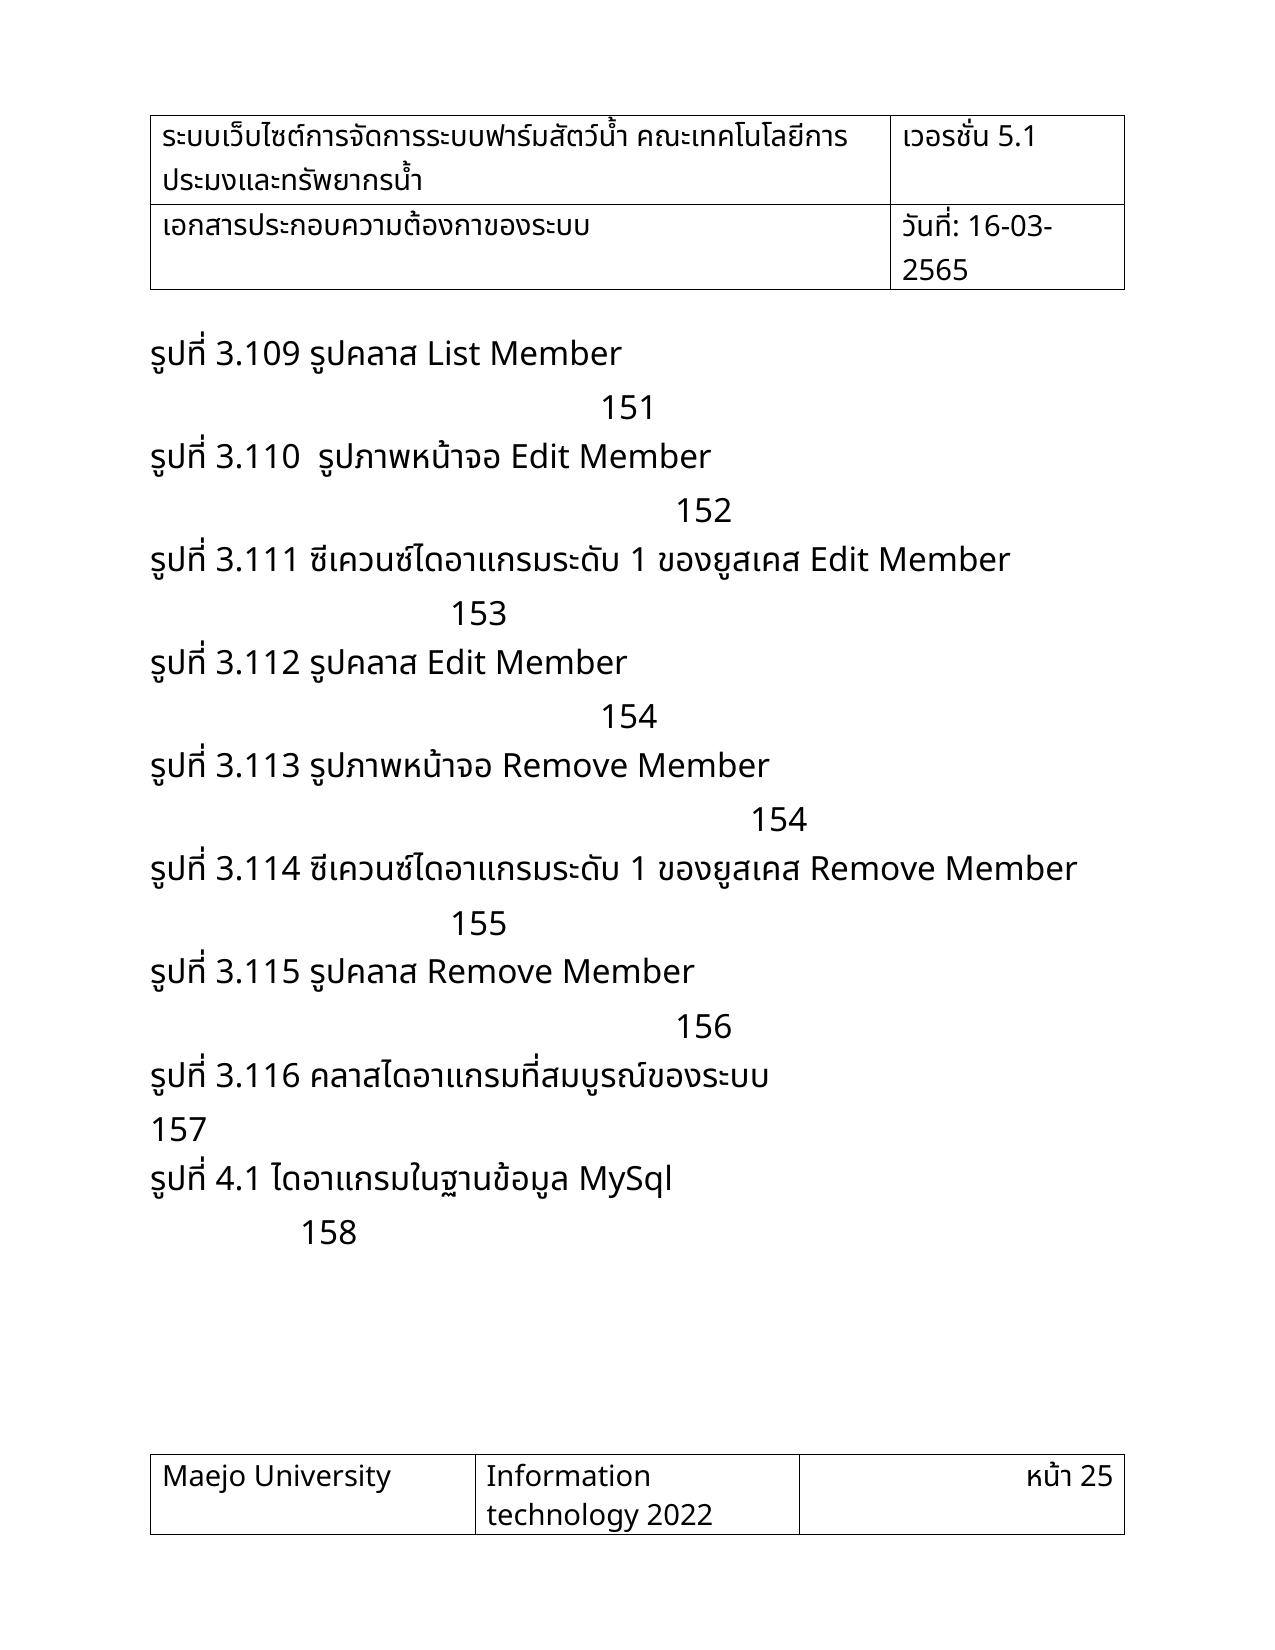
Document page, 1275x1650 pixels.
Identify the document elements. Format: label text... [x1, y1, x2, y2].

text รูปที่ 3.110 รูปภาพหน้าจอ Edit Member 152 [150, 433, 1125, 532]
text รูปที่ 3.112 รูปคลาส Edit Member 154 [150, 639, 1125, 738]
text รูปที่ 3.115 รูปคลาส Remove Member 156 [150, 948, 1125, 1048]
text รูปที่ 4.1 ไดอาแกรมในฐานข้อมูล MySql 158 [150, 1154, 1125, 1254]
text รูปที่ 3.111 ซีเควนซ์ไดอาแกรมระดับ 1 ของยูสเคส Edit Member 153 [150, 536, 1125, 635]
text รูปที่ 3.116 คลาสไดอาแกรมที่สมบูรณ์ของระบบ 157 [150, 1051, 1125, 1151]
text รูปที่ 3.109 รูปคลาส List Member 151 [150, 329, 1125, 429]
text รูปที่ 3.113 รูปภาพหน้าจอ Remove Member 154 [150, 742, 1125, 842]
text รูปที่ 3.114 ซีเควนซ์ไดอาแกรมระดับ 1 ของยูสเคส Remove Member 155 [150, 845, 1125, 945]
